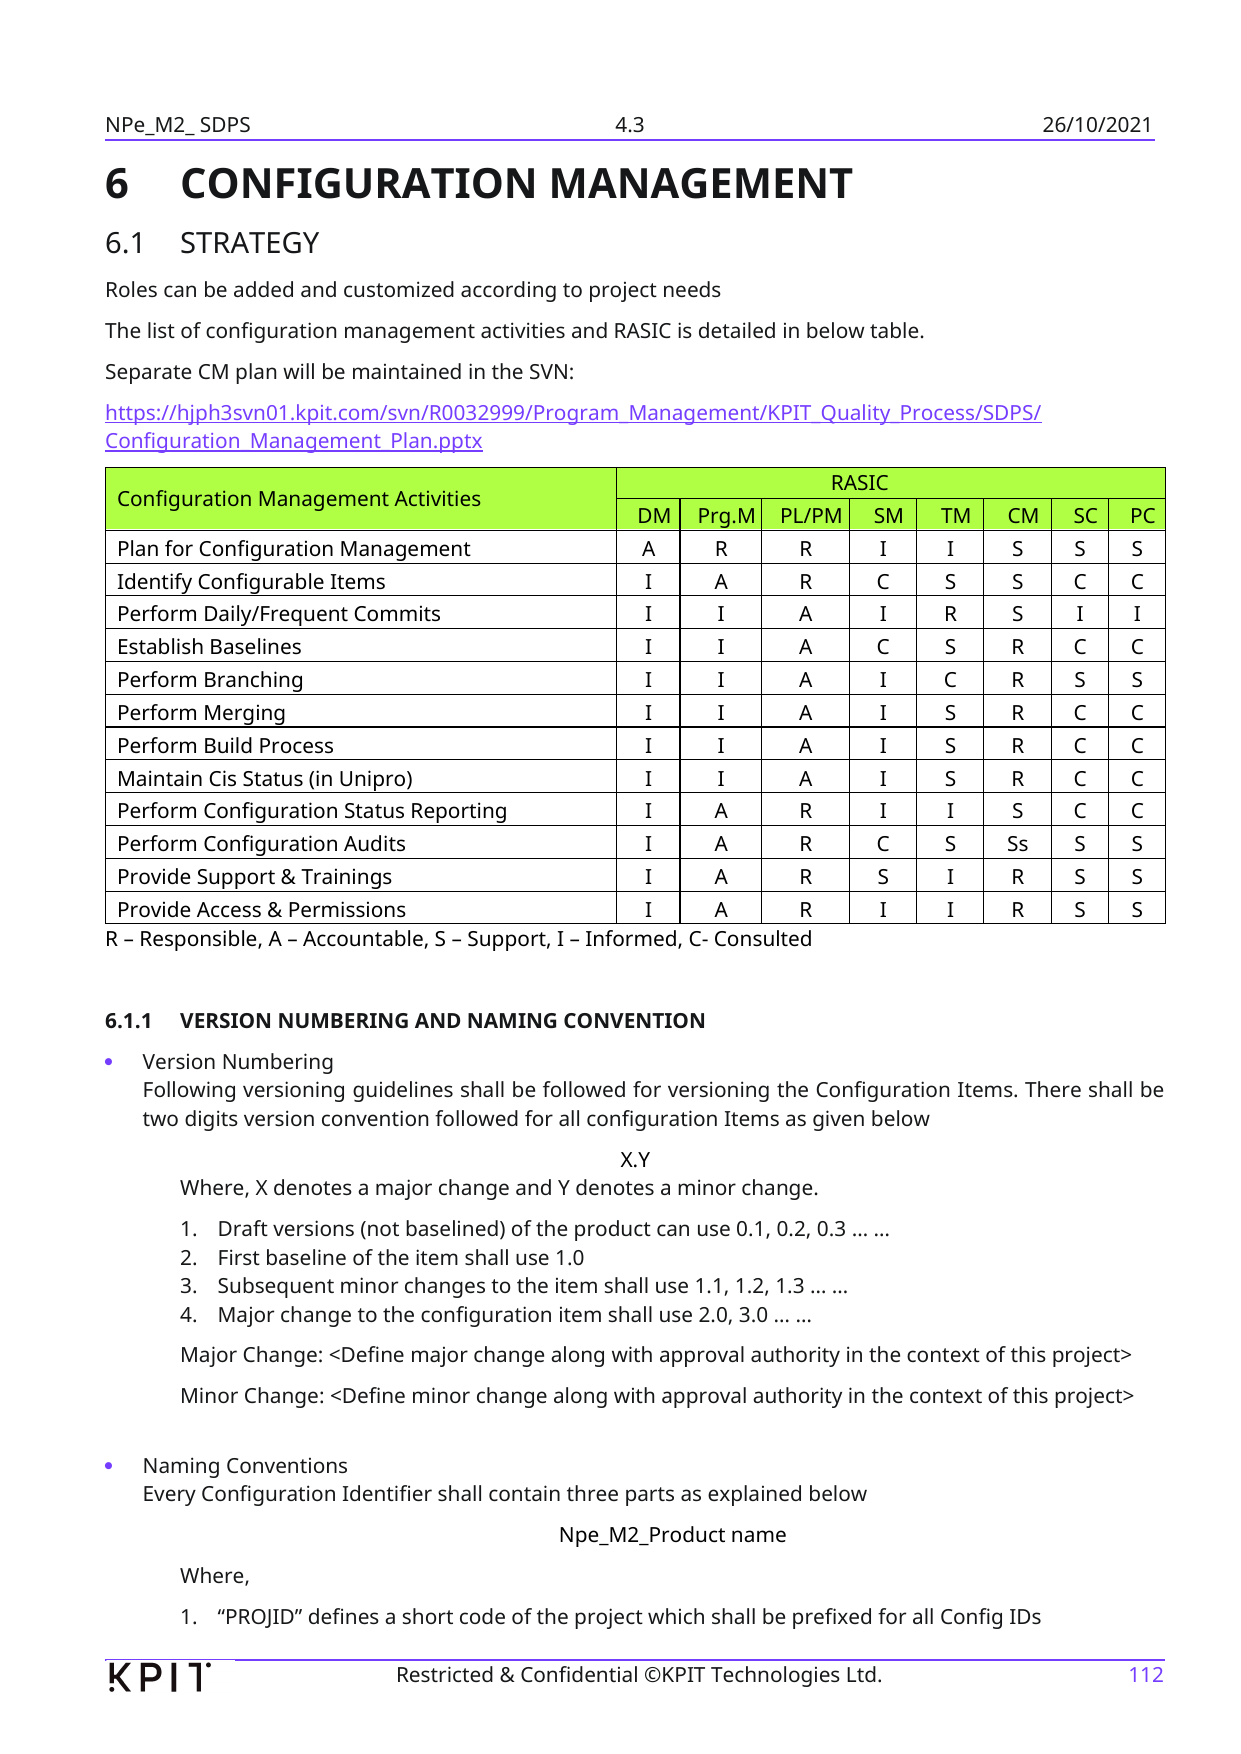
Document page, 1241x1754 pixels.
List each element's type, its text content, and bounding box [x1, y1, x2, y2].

list Version Numbering [105, 1047, 1165, 1076]
subtitle Strategy [105, 223, 1165, 262]
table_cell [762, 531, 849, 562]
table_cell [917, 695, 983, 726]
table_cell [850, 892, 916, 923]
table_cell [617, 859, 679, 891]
text Major Change: <Define major change along with approval authority in the context of this project> [180, 1341, 1165, 1369]
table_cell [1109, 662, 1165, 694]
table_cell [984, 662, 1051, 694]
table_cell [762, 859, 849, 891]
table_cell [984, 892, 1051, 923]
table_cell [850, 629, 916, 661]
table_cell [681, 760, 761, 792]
text Npe_M2_Product name [105, 1520, 1165, 1549]
text Roles can be added and customized according to project needs [105, 275, 1165, 303]
list Draft versions (not baselined) of the product can use 0.1, 0.2, 0.3 … … [180, 1214, 1165, 1243]
list Naming Conventions [105, 1451, 1165, 1479]
picture [106, 1660, 235, 1697]
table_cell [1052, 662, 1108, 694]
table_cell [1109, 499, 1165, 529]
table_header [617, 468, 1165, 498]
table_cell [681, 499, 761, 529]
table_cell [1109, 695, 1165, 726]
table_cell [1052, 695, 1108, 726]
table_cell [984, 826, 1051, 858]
list First baseline of the item shall use 1.0 [180, 1243, 1165, 1271]
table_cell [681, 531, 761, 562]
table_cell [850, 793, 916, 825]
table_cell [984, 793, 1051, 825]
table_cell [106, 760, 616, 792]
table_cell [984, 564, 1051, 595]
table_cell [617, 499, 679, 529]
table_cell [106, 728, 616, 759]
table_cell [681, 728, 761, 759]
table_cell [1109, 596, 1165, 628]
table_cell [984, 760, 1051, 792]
list Major change to the configuration item shall use 2.0, 3.0 … … [180, 1300, 1165, 1328]
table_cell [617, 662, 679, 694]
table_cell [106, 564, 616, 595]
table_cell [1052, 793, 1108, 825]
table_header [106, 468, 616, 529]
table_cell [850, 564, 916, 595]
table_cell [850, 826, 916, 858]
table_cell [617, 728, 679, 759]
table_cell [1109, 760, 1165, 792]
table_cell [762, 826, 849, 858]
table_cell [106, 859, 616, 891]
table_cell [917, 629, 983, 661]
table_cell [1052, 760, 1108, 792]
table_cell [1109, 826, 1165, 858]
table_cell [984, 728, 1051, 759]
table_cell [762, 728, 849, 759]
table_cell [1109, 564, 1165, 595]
subtitle Configuration Management [105, 153, 1165, 210]
text The list of configuration management activities and RASIC is detailed in below table. [105, 316, 1165, 344]
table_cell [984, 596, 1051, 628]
text https://hjph3svn01.kpit.com/svn/R0032999/Program_Management/KPIT_Quality_Process/SDPS/Configuration_Management_Plan.pptx [105, 398, 1165, 454]
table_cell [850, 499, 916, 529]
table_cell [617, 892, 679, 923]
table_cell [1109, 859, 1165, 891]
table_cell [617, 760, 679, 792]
list Subsequent minor changes to the item shall use 1.1, 1.2, 1.3 … … [180, 1271, 1165, 1300]
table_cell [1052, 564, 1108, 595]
text Following versioning guidelines shall be followed for versioning the Configuration Items. There shall be two digits version convention followed for all configuration Items as given below [142, 1076, 1165, 1132]
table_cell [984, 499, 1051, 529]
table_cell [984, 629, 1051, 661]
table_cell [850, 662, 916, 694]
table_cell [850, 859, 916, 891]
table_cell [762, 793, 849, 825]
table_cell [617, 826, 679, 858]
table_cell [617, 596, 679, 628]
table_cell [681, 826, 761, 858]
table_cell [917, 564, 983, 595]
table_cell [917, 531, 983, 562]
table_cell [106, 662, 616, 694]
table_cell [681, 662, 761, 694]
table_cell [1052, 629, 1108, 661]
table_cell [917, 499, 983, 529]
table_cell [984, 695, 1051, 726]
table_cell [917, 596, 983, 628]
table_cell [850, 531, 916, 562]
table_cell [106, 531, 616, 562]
text Where, [105, 1561, 1165, 1590]
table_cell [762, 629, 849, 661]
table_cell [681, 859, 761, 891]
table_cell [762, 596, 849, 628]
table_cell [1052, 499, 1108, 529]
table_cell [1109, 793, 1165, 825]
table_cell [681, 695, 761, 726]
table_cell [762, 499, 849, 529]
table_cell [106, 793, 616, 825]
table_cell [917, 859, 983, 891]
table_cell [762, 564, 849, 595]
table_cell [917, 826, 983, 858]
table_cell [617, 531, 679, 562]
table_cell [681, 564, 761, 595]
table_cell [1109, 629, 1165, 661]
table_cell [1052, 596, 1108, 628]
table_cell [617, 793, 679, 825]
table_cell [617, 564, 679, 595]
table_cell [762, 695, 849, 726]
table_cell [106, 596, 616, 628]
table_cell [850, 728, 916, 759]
text X.Y [105, 1145, 1165, 1173]
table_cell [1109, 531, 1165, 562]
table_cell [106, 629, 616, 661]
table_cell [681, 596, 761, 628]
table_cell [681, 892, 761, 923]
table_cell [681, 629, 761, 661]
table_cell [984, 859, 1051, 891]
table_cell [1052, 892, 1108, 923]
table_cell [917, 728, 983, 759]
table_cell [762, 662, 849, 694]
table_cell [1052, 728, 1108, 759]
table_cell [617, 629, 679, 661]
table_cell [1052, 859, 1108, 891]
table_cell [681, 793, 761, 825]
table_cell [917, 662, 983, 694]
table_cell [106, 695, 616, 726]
text Every Configuration Identifier shall contain three parts as explained below [105, 1479, 1165, 1508]
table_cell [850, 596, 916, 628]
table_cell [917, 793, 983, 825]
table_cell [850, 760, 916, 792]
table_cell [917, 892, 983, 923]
text Separate CM plan will be maintained in the SVN: [105, 357, 1165, 385]
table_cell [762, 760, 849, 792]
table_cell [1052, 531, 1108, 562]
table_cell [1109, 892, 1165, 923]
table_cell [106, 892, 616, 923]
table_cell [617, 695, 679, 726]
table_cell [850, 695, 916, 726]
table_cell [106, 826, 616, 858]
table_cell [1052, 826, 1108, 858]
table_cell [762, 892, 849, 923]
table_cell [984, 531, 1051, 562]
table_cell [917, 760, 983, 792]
text Where, X denotes a major change and Y denotes a minor change. [105, 1173, 1165, 1202]
list “PROJID” defines a short code of the project which shall be prefixed for all Config IDs [180, 1602, 1165, 1631]
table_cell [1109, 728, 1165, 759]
subtitle Version Numbering and Naming Convention [105, 1006, 1165, 1035]
text Minor Change: <Define minor change along with approval authority in the context of this project> [180, 1382, 1165, 1410]
text R – Responsible, A – Accountable, S – Support, I – Informed, C- Consulted [105, 924, 1165, 953]
